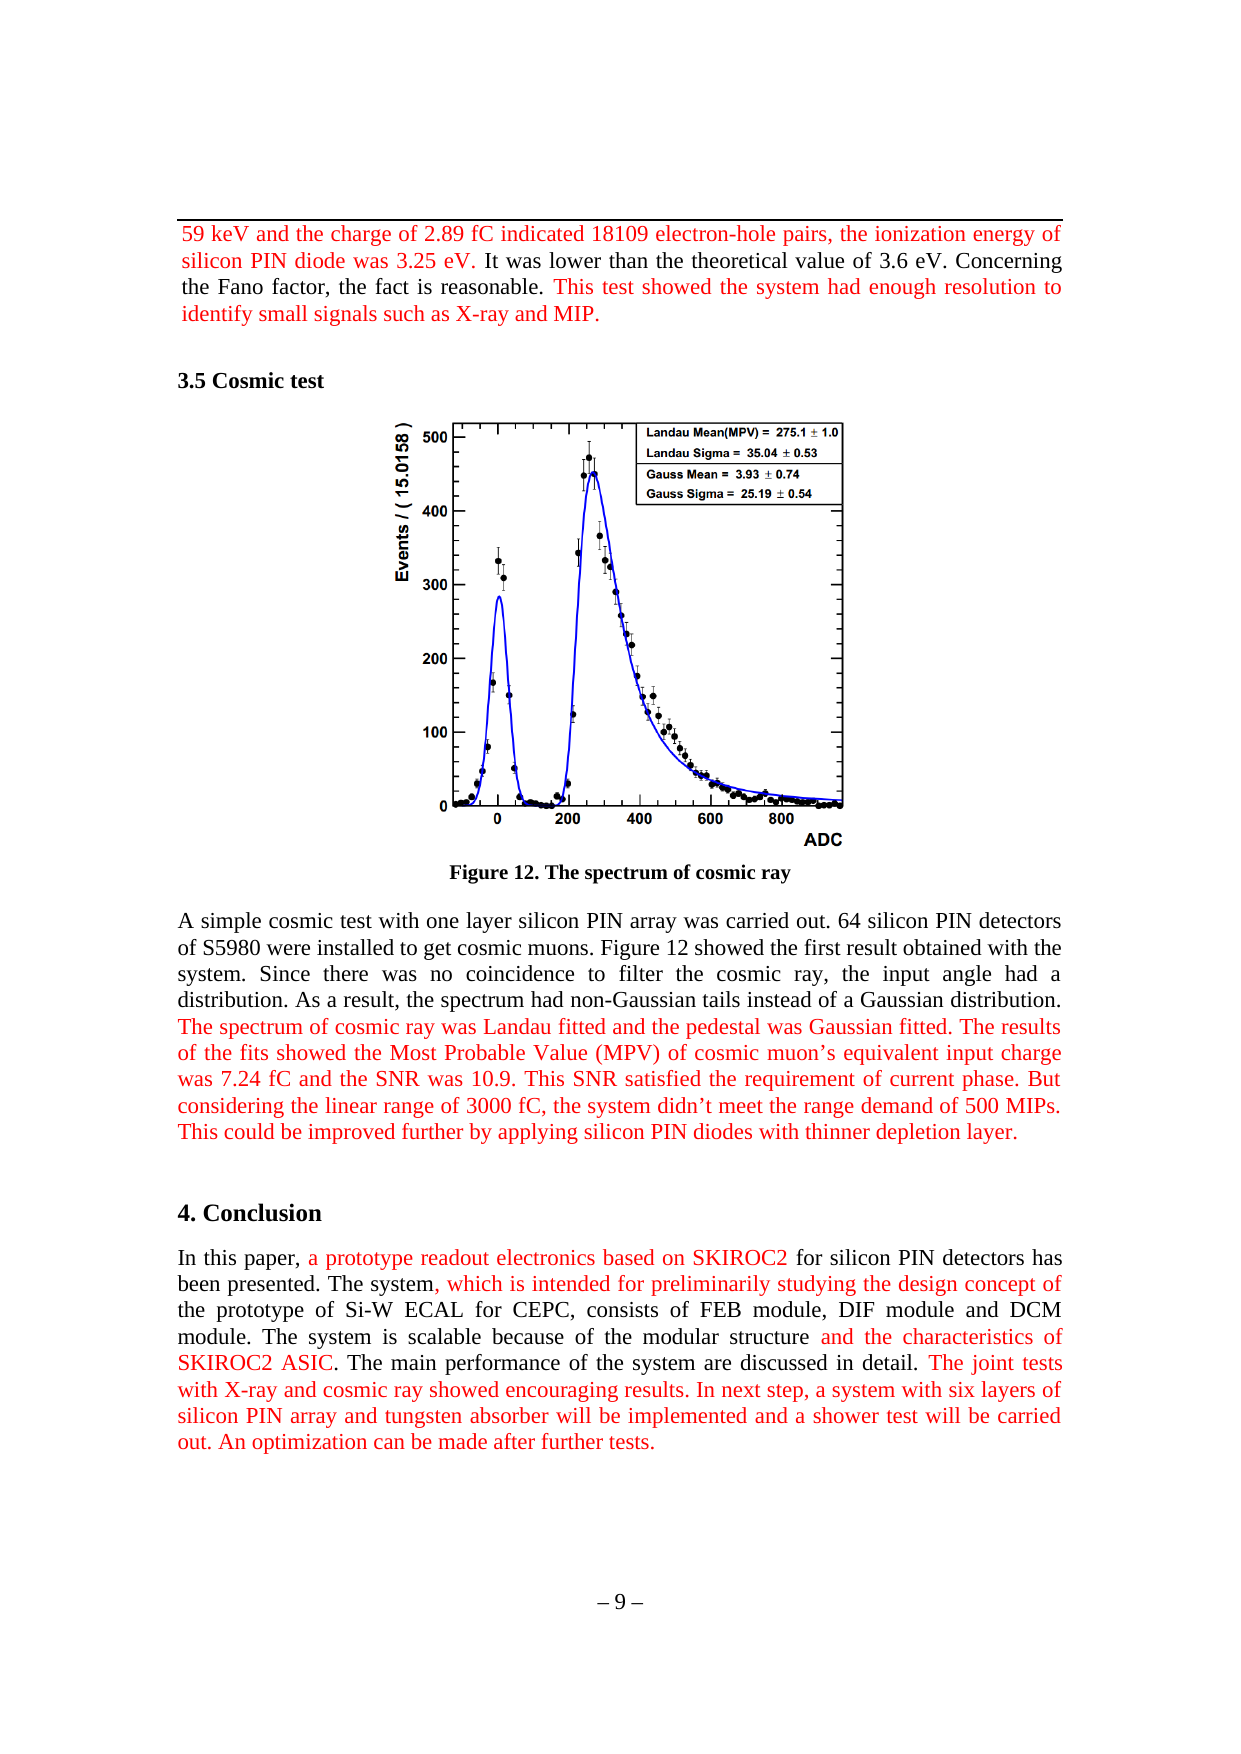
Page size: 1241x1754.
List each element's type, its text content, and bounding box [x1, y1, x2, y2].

text Figure 12. The spectrum of cosmic ray [177, 860, 1063, 884]
text Cosmic test [177, 367, 1063, 394]
list In this paper, a prototype readout electronics based on SKIROC2 for silicon PIN detectors has been presented. The system, which is intended for preliminarily studying the design concept of the prototype of Si-W ECAL for CEPC, consists of FEB module, DIF module and DCM module. The system is scalable because of the modular structure and the characteristics of SKIROC2 ASIC. The main performance of the system are discussed in detail. The joint tests with X-ray and cosmic ray showed encouraging results. In next step, a system with six layers of silicon PIN array and tungsten absorber will be implemented and a shower test will be carried out. An optimization can be made after further tests. [177, 1244, 1063, 1455]
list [181, 221, 1063, 326]
list A simple cosmic test with one layer silicon PIN array was carried out. 64 silicon PIN detectors of S5980 were installed to get cosmic muons. Figure 12 showed the first result obtained with the system. Since there was no coincidence to filter the cosmic ray, the input angle had a distribution. As a result, the spectrum had non-Gaussian tails instead of a Gaussian distribution. The spectrum of cosmic ray was Landau fitted and the pedestal was Gaussian fitted. The results of the fits showed the Most Probable Value (MPV) of cosmic muon’s equivalent input charge was 7.24 fC and the SNR was 10.9. This SNR satisfied the requirement of current phase. But considering the linear range of 3000 fC, the system didn’t meet the range demand of 500 MIPs. This could be improved further by applying silicon PIN diodes with thinner depletion layer. [177, 907, 1063, 1144]
picture [389, 406, 851, 848]
text Conclusion [177, 1198, 1063, 1227]
